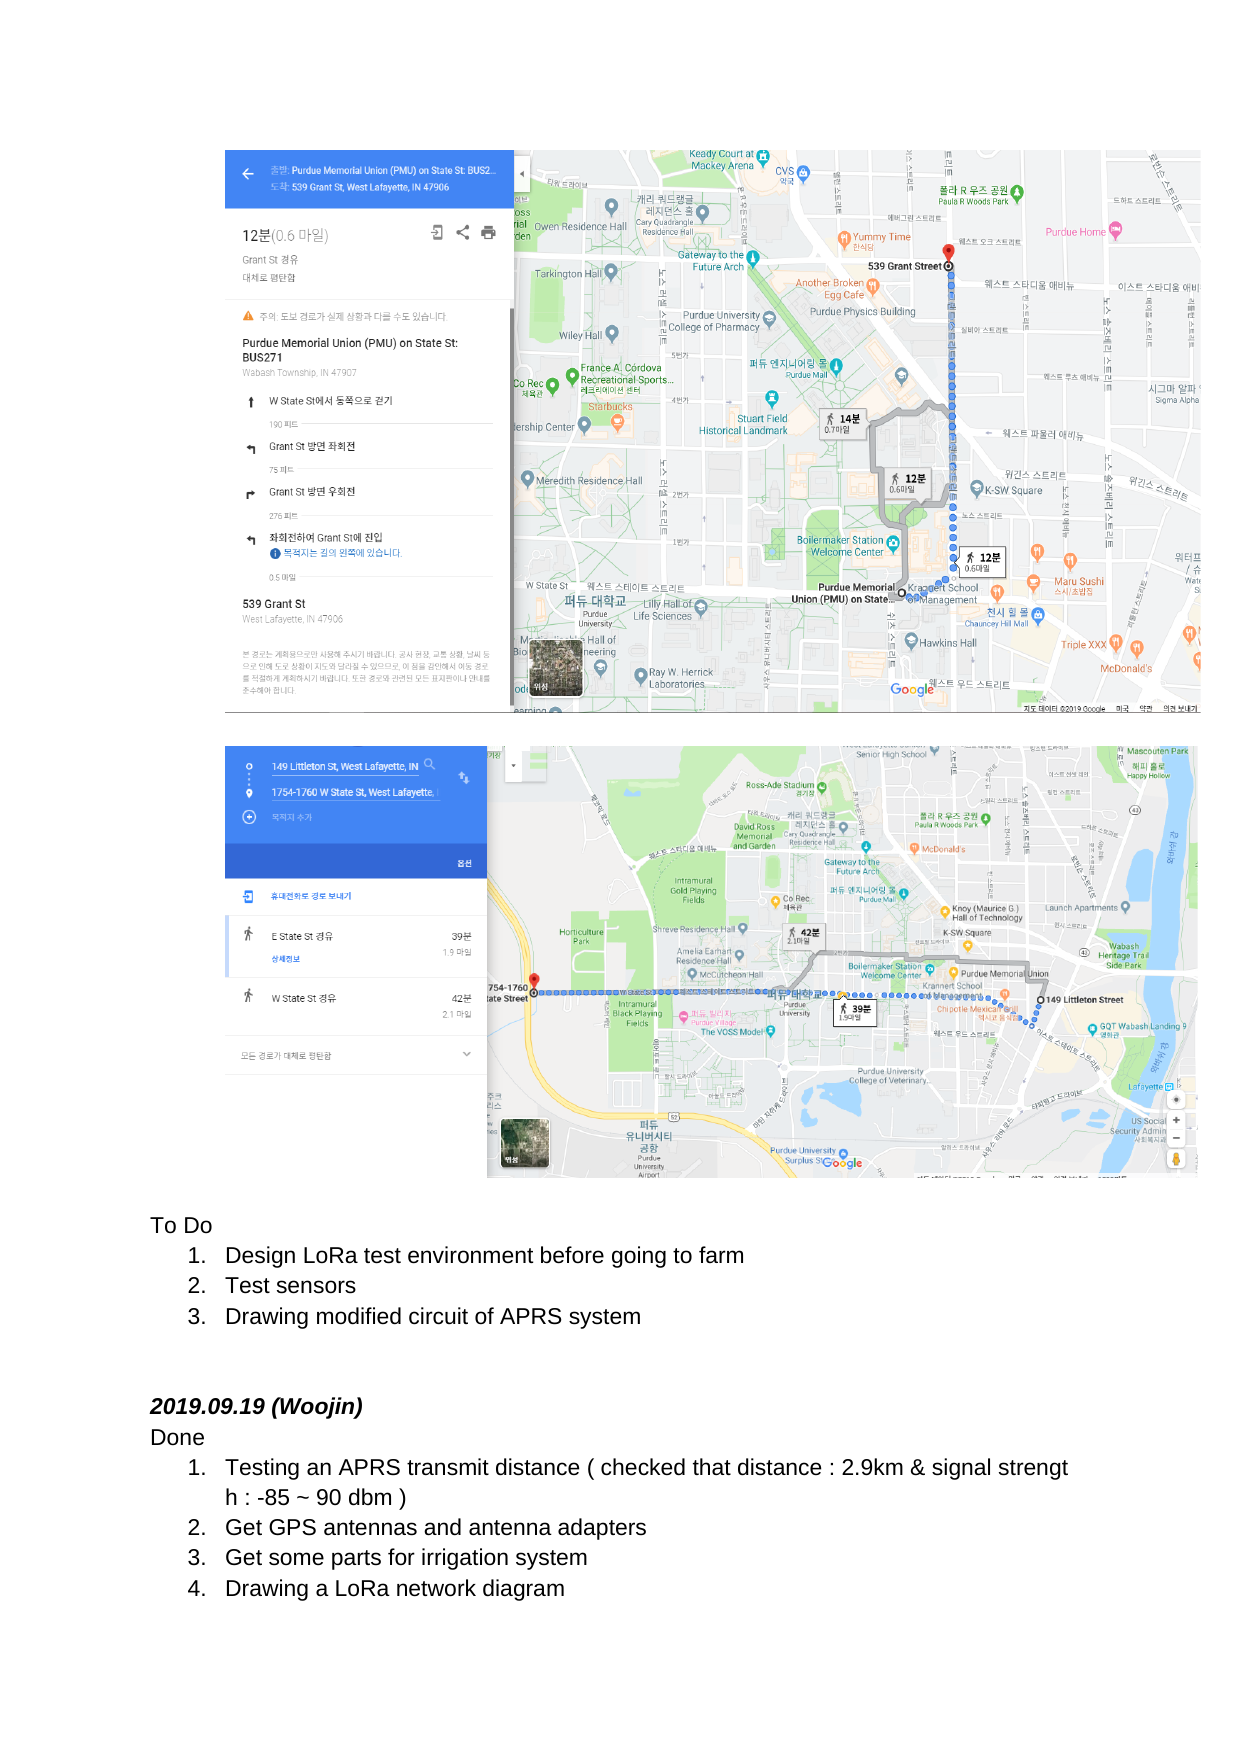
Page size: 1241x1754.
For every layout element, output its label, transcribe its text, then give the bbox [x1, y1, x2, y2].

list Testing an APRS transmit distance ( checked that distance : 2.9km & signal strength : -85 ~ 90 dbm ) [187, 1454, 1090, 1510]
text Done [150, 1423, 1090, 1450]
list Get GPS antennas and antenna adapters [187, 1514, 1090, 1540]
list Test sensors [187, 1272, 1090, 1299]
list Drawing modified circuit of APRS system [187, 1303, 1090, 1329]
list Drawing a LoRa network diagram [187, 1574, 1090, 1601]
text To Do [150, 1212, 1090, 1238]
text 2019.09.19 (Woojin) [150, 1393, 1090, 1419]
picture [225, 150, 1201, 713]
list Get some parts for irrigation system [187, 1544, 1090, 1571]
picture [225, 746, 1198, 1178]
list Design LoRa test environment before going to farm [187, 1242, 1090, 1268]
